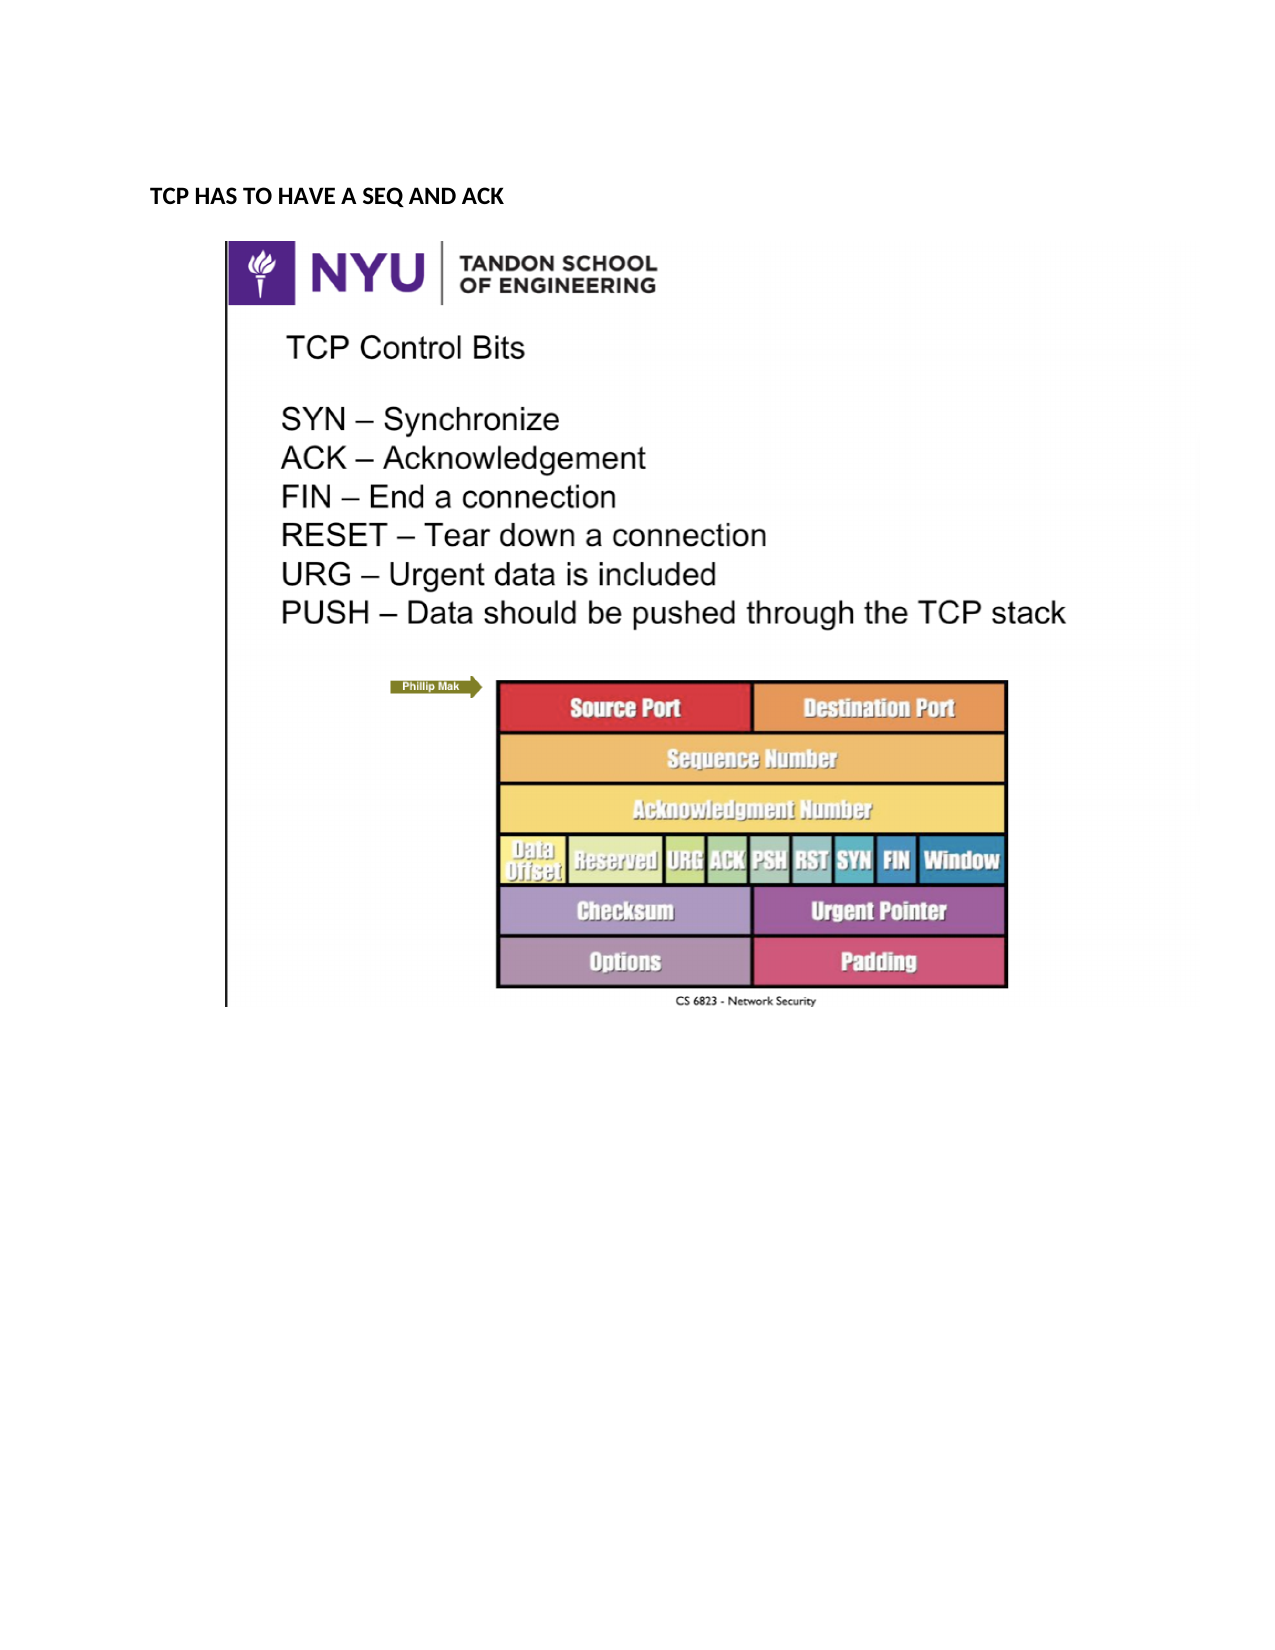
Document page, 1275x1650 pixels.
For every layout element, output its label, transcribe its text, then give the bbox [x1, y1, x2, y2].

text TCP HAS TO HAVE A SEQ AND ACK [150, 181, 1125, 211]
picture [225, 241, 1200, 1007]
